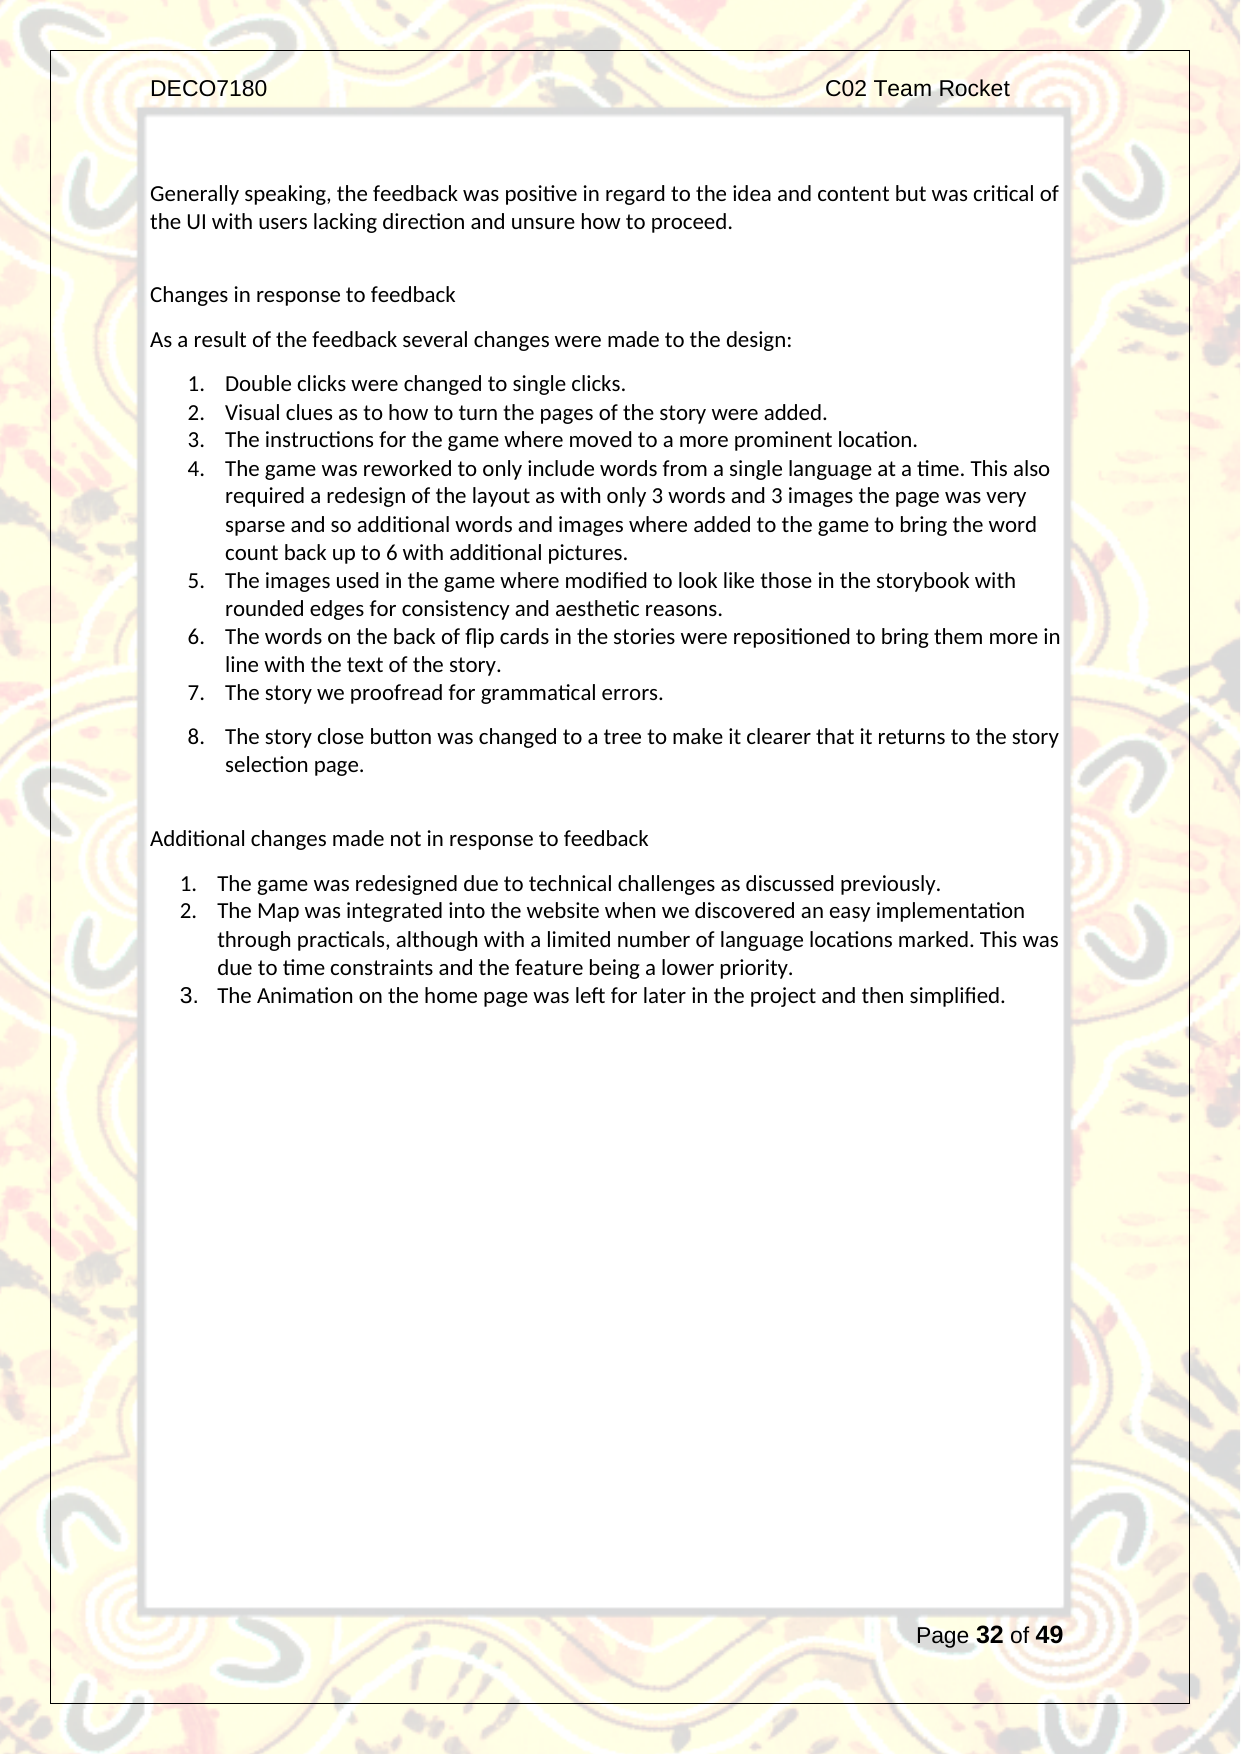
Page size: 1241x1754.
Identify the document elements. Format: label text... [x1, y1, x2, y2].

text As a result of the feedback several changes were made to the design: [150, 325, 1063, 353]
list The instructions for the game where moved to a more prominent location. [187, 426, 1063, 454]
list The Map was integrated into the website when we discovered an easy implementation through practicals, although with a limited number of language locations marked. This was due to time constraints and the feature being a lower priority. [179, 897, 1063, 981]
list The game was reworked to only include words from a single language at a time. This also required a redesign of the layout as with only 3 words and 3 images the page was very sparse and so additional words and images where added to the game to bring the word count back up to 6 with additional pictures. [187, 454, 1063, 566]
list The Animation on the home page was left for later in the project and then simplified. [179, 981, 1063, 1009]
list The words on the back of flip cards in the stories were repositioned to bring them more in line with the text of the story. [187, 622, 1063, 678]
text Generally speaking, the feedback was positive in regard to the idea and content but was critical of the UI with users lacking direction and unsure how to proceed. [150, 179, 1063, 235]
text Additional changes made not in response to feedback [150, 824, 1063, 852]
list The story close button was changed to a tree to make it clearer that it returns to the story selection page. [187, 722, 1063, 778]
list The game was redesigned due to technical challenges as discussed previously. [179, 869, 1063, 897]
text Changes in response to feedback [150, 280, 1063, 308]
list The images used in the game where modified to look like those in the storybook with rounded edges for consistency and aesthetic reasons. [187, 566, 1063, 622]
list The story we proofread for grammatical errors. [187, 678, 1063, 706]
list Double clicks were changed to single clicks. [187, 369, 1063, 398]
list Visual clues as to how to turn the pages of the story were added. [187, 398, 1063, 426]
